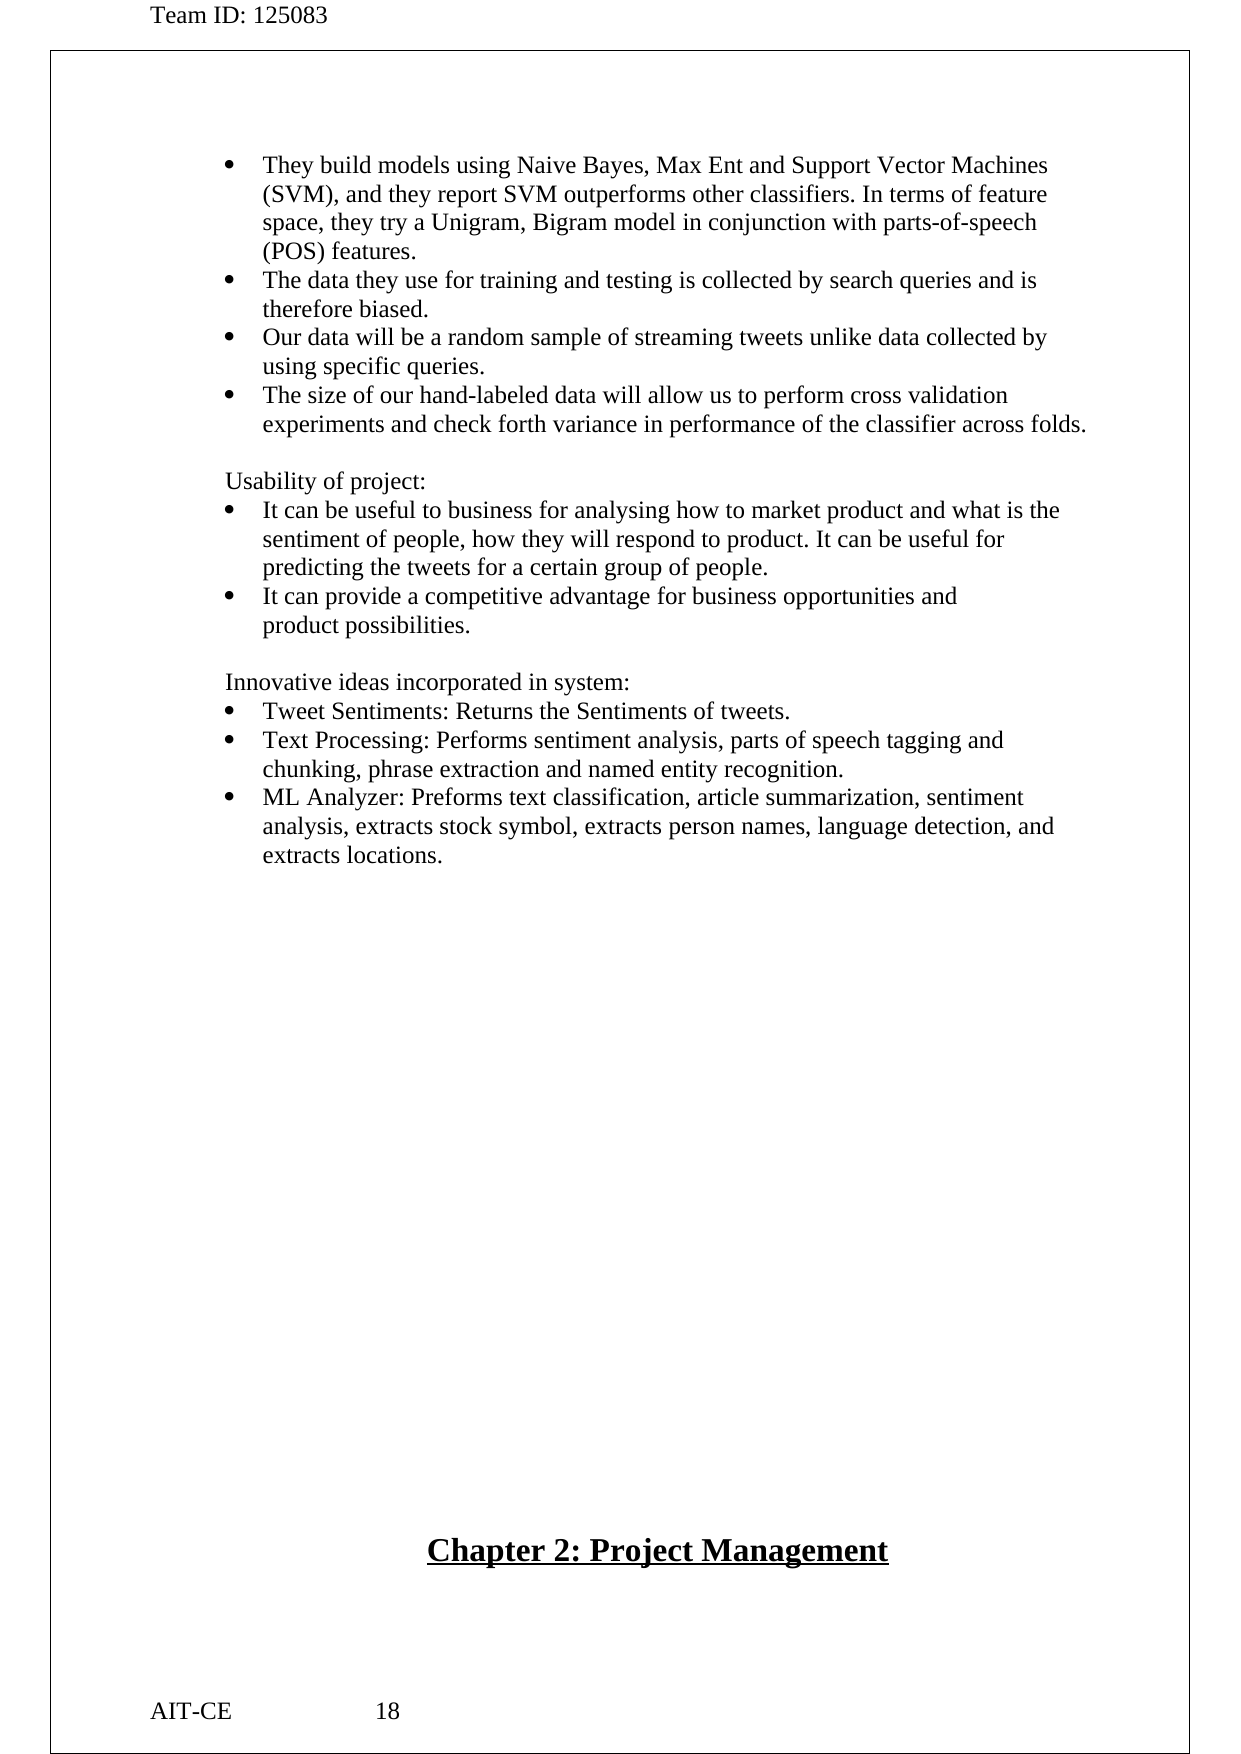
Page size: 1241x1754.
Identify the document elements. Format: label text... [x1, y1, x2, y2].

list It can be useful to business for analysing how to market product and what is the sentiment of people, how they will respond to product. It can be useful for predicting the tweets for a certain group of people. [225, 495, 1090, 581]
list Usability of project: [225, 466, 1090, 495]
list Chapter 2: Project Management [225, 1530, 1090, 1568]
list Tweet Sentiments: Returns the Sentiments of tweets. [225, 696, 1090, 725]
list The data they use for training and testing is collected by search queries and is therefore biased. [225, 265, 1090, 322]
list Our data will be a random sample of streaming tweets unlike data collected by using specific queries. [225, 322, 1090, 380]
list Text Processing: Performs sentiment analysis, parts of speech tagging and chunking, phrase extraction and named entity recognition. [225, 725, 1090, 782]
list It can provide a competitive advantage for business opportunities and [225, 581, 1090, 610]
list ML Analyzer: Preforms text classification, article summarization, sentiment analysis, extracts stock symbol, extracts person names, language detection, and extracts locations. [225, 782, 1090, 869]
list product possibilities. [262, 610, 1090, 639]
list They build models using Naive Bayes, Max Ent and Support Vector Machines (SVM), and they report SVM outperforms other classifiers. In terms of feature space, they try a Unigram, Bigram model in conjunction with parts-of-speech (POS) features. [225, 150, 1090, 265]
list The size of our hand-labeled data will allow us to perform cross validation experiments and check forth variance in performance of the classifier across folds. [225, 380, 1090, 437]
list Innovative ideas incorporated in system: [225, 667, 1090, 696]
